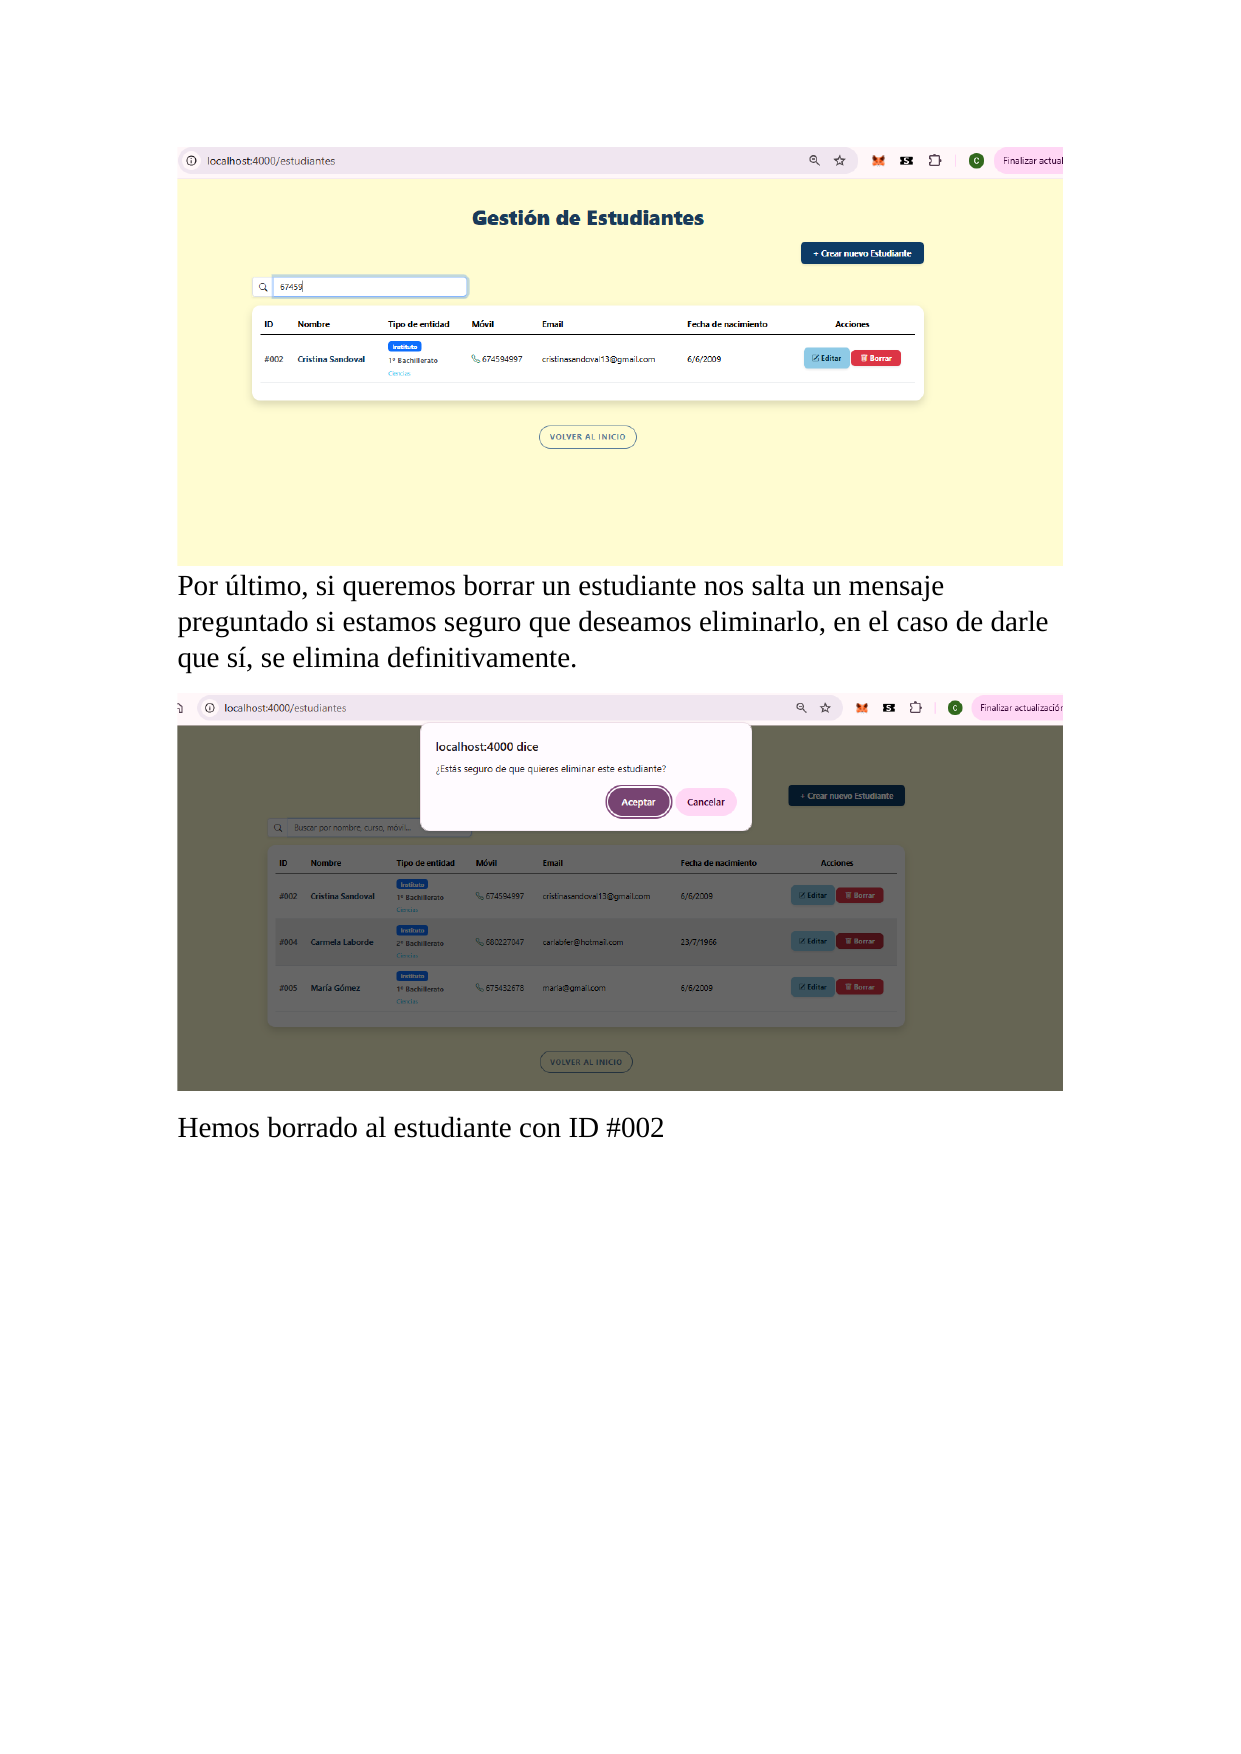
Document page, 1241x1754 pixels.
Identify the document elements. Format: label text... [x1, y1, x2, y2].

text Hemos borrado al estudiante con ID #002 [177, 1110, 1063, 1143]
text Por último, si queremos borrar un estudiante nos salta un mensaje preguntado si estamos seguro que deseamos eliminarlo, en el caso de darle que sí, se elimina definitivamente. [177, 566, 1063, 674]
picture [177, 147, 1063, 566]
picture [177, 693, 1063, 1091]
